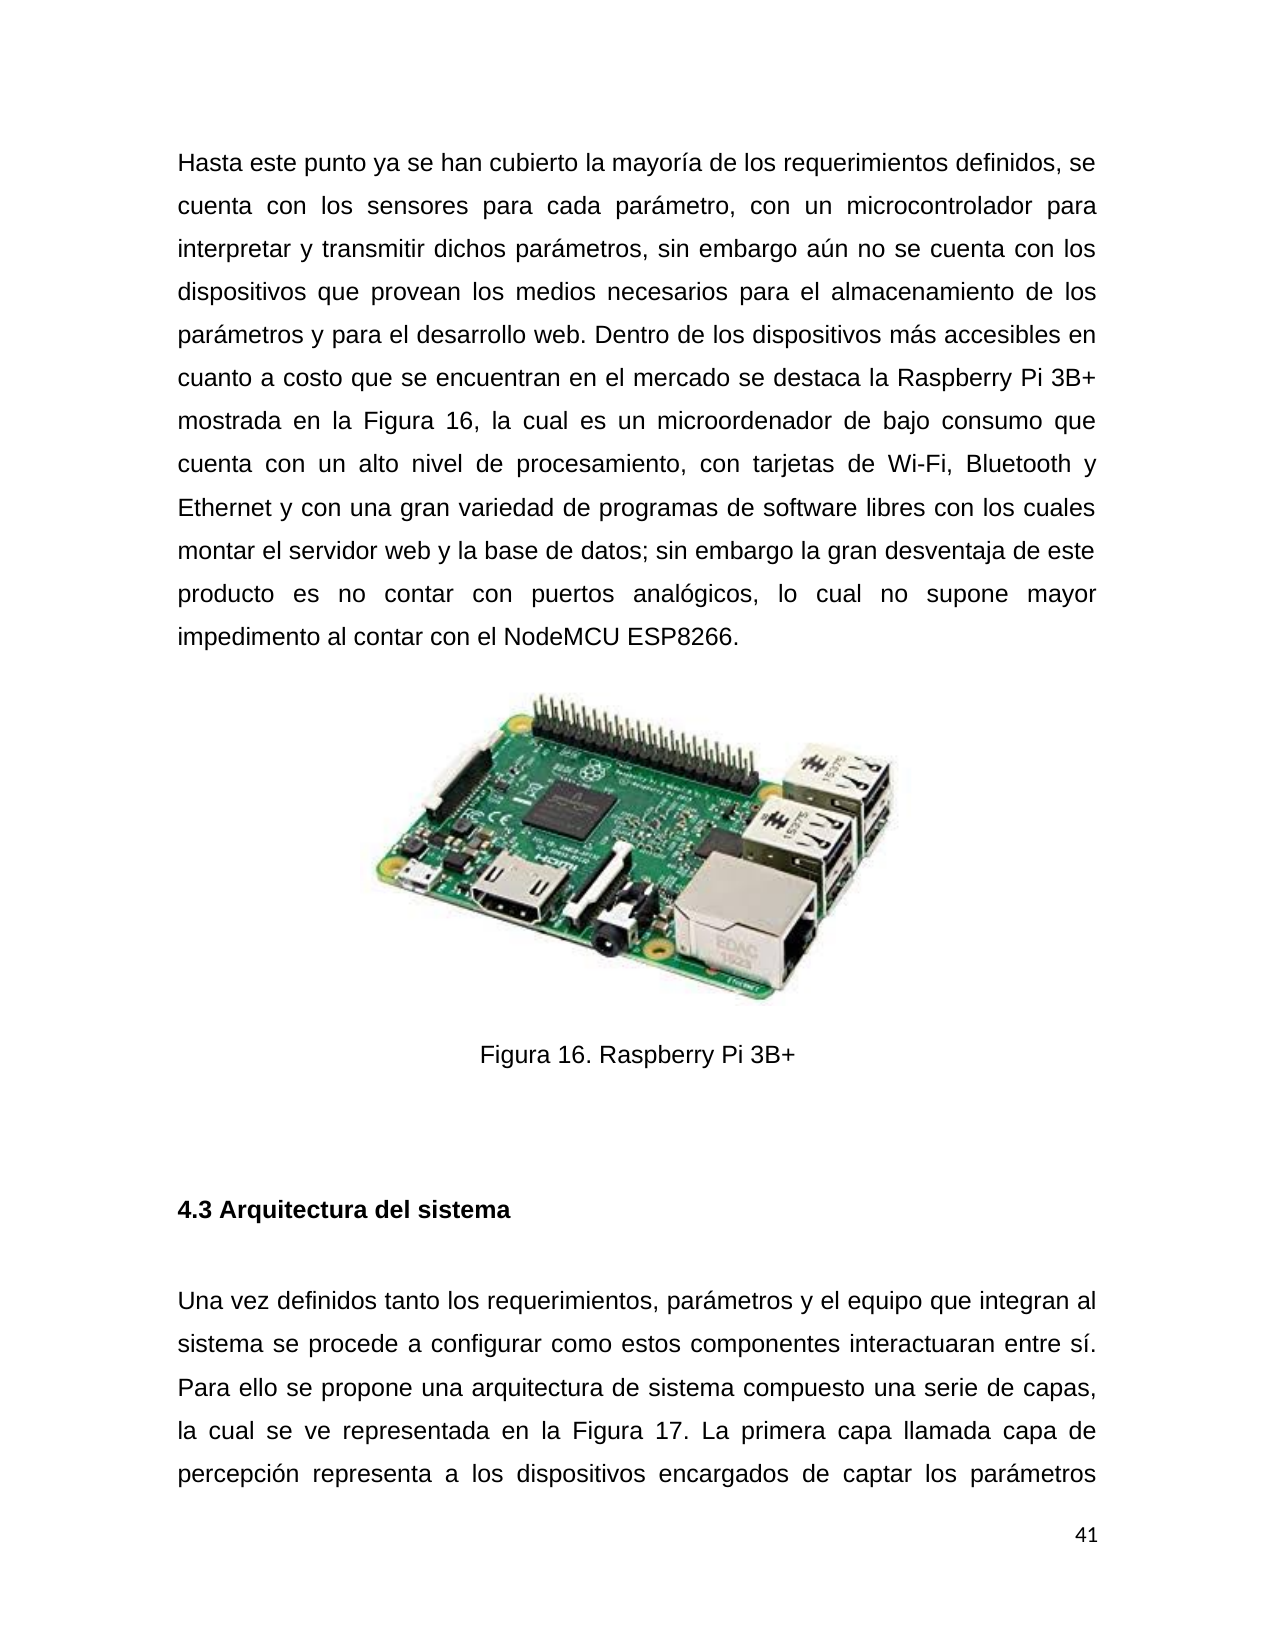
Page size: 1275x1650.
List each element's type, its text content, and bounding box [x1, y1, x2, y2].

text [177, 1286, 1098, 1487]
picture [360, 686, 915, 1006]
text Figura 16. Raspberry Pi 3B+ [177, 1040, 1098, 1069]
text Hasta este punto ya se han cubierto la mayoría de los requerimientos definidos, se cuenta con los sensores para cada parámetro, con un microcontrolador para interpretar y transmitir dichos parámetros, sin embargo aún no se cuenta con los dispositivos que provean los medios necesarios para el almacenamiento de los parámetros y para el desarrollo web. Dentro de los dispositivos más accesibles en cuanto a costo que se encuentran en el mercado se destaca la Raspberry Pi 3B+ mostrada en la Figura 16, la cual es un microordenador de bajo consumo que cuenta con un alto nivel de procesamiento, con tarjetas de Wi-Fi, Bluetooth y Ethernet y con una gran variedad de programas de software libres con los cuales montar el servidor web y la base de datos; sin embargo la gran desventaja de este producto es no contar con puertos analógicos, lo cual no supone mayor impedimento al contar con el NodeMCU ESP8266. [177, 148, 1098, 651]
subtitle 4.3 Arquitectura del sistema [177, 1195, 1098, 1271]
